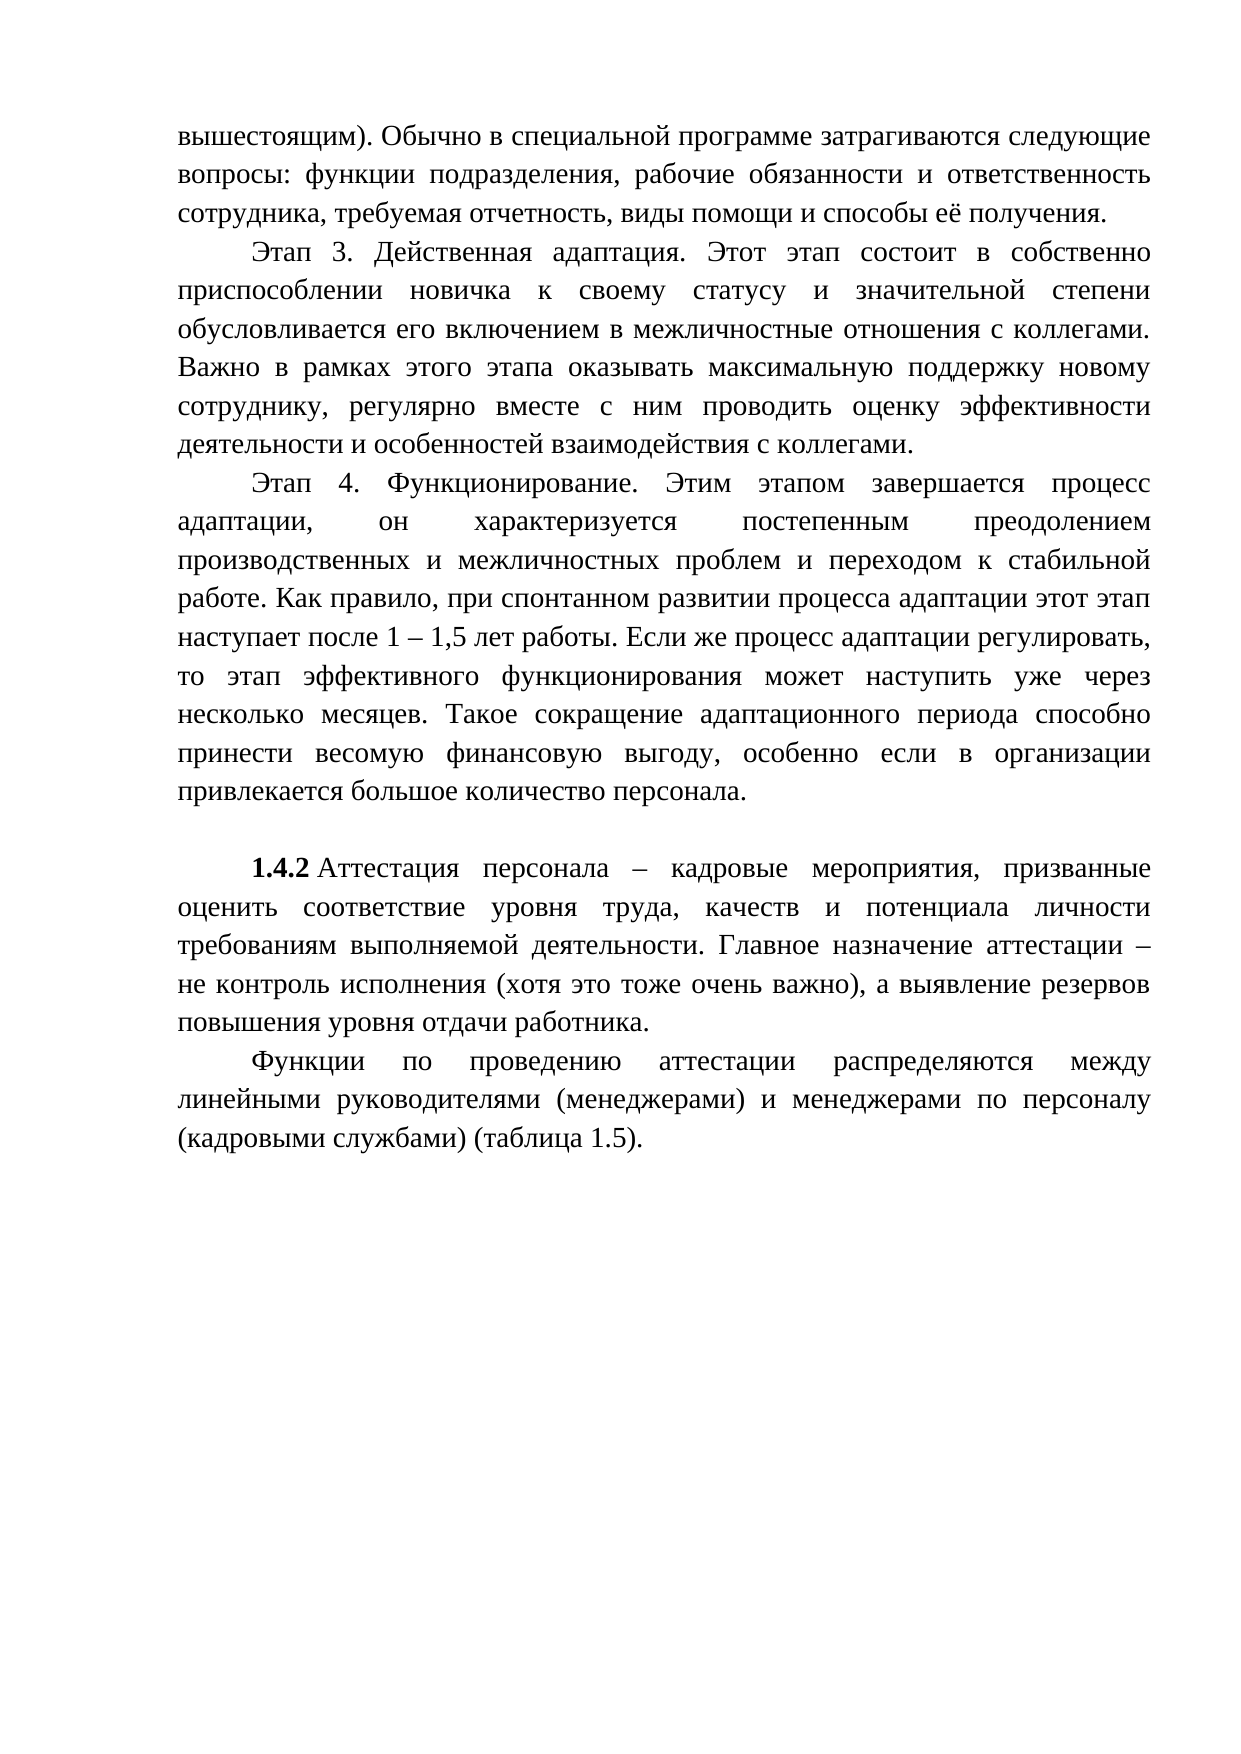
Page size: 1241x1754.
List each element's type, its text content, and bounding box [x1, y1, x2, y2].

list 1.4.2 Аттестация персонала – кадровые мероприятия, призванные оценить соответствие уровня труда, качеств и потенциала личности требованиям выполняемой деятельности. Главное назначение аттестации – не контроль исполнения (хотя это тоже очень важно), а выявление резервов повышения уровня отдачи работника. [177, 850, 1152, 1038]
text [177, 118, 1152, 229]
text Этап 4. Функционирование. Этим этапом завершается процесс адаптации, он характеризуется постепенным преодолением производственных и межличностных проблем и переходом к стабильной работе. Как правило, при спонтанном развитии процесса адаптации этот этап наступает после 1 – 1,5 лет работы. Если же процесс адаптации регулировать, то этап эффективного функционирования может наступить уже через несколько месяцев. Такое сокращение адаптационного периода способно принести весомую финансовую выгоду, особенно если в организации привлекается большое количество персонала. [177, 465, 1152, 807]
text Функции по проведению аттестации распределяются между линейными руководителями (менеджерами) и менеджерами по персоналу (кадровыми службами) (таблица 1.5). [177, 1043, 1152, 1154]
text Этап 3. Действенная адаптация. Этот этап состоит в собственно приспособлении новичка к своему статусу и значительной степени обусловливается его включением в межличностные отношения с коллегами. Важно в рамках этого этапа оказывать максимальную поддержку новому сотруднику, регулярно вместе с ним проводить оценку эффективности деятельности и особенностей взаимодействия с коллегами. [177, 234, 1152, 460]
